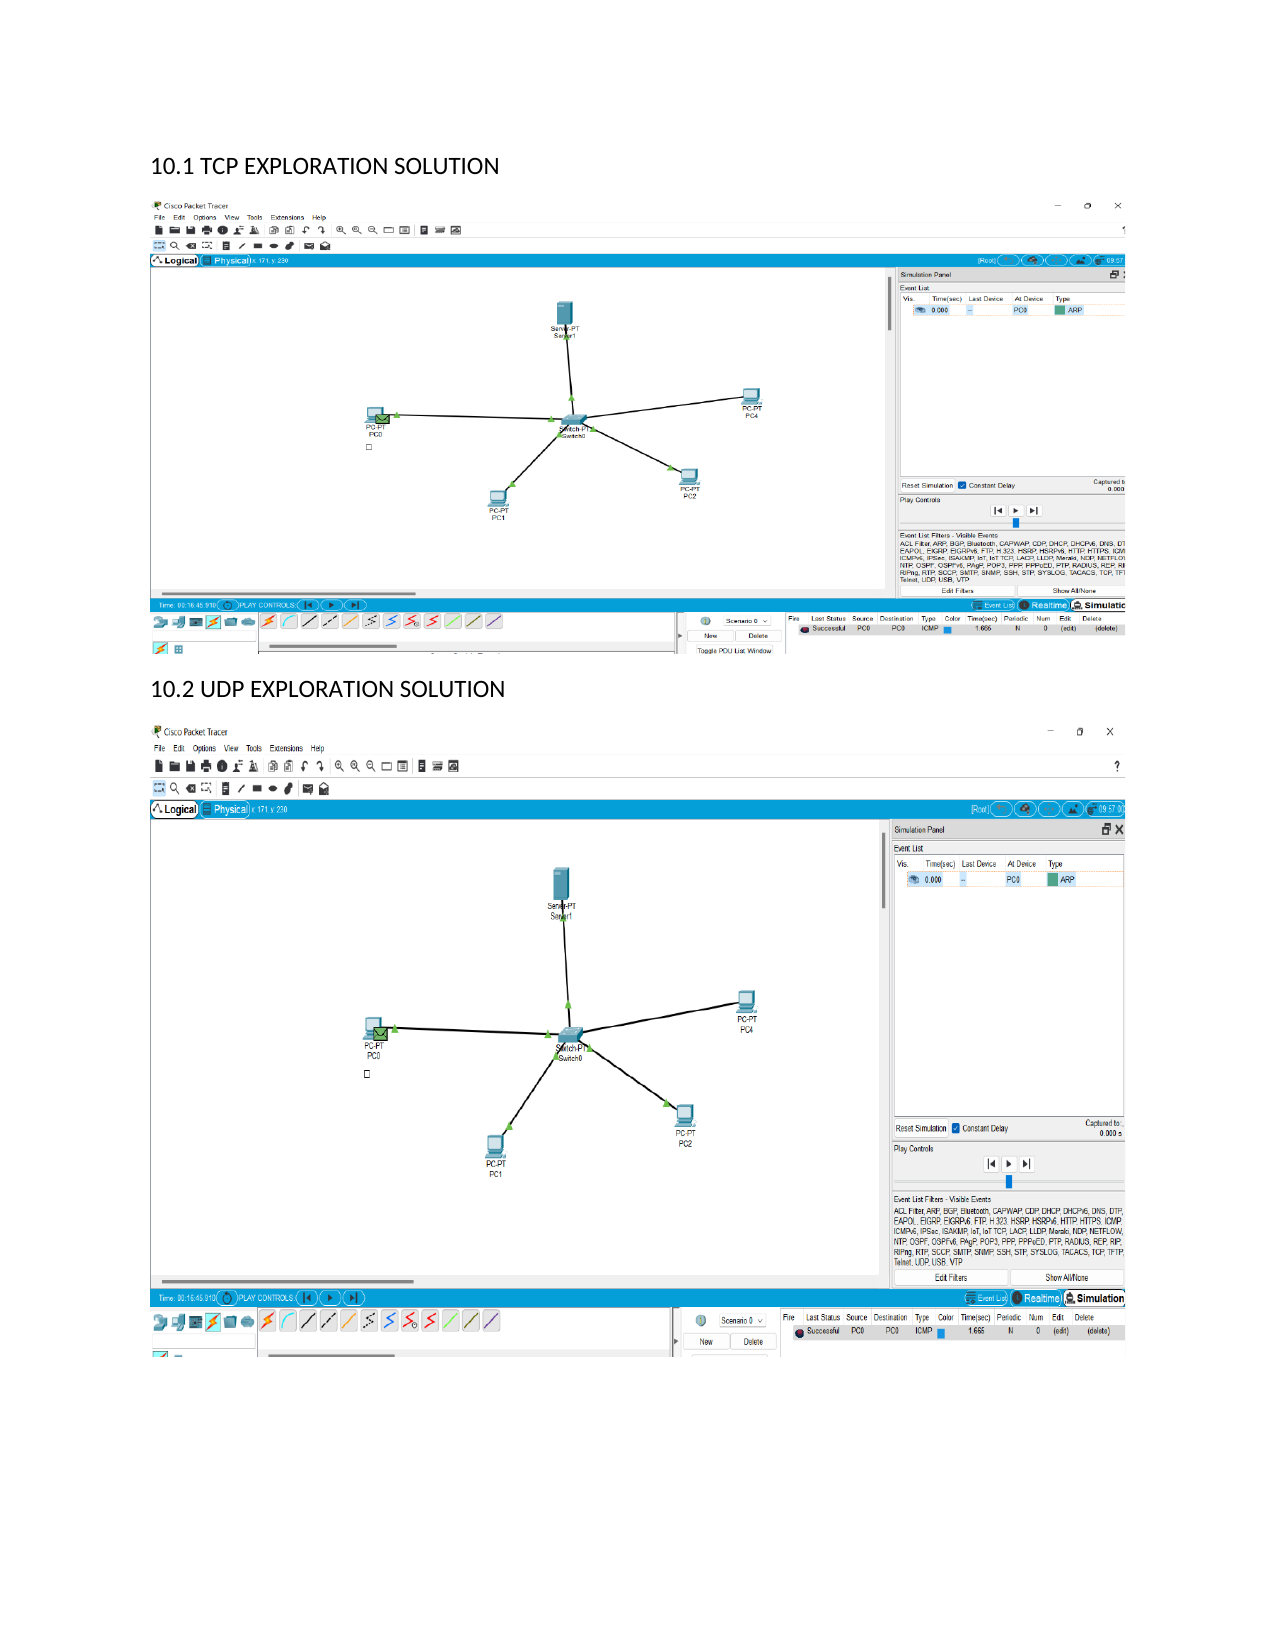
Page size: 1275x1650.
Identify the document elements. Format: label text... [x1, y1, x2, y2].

picture [1013, 1292, 1022, 1304]
text 10.1 TCP EXPLORATION SOLUTION [150, 150, 1125, 181]
picture [1118, 806, 1125, 812]
picture [1032, 1295, 1044, 1302]
picture [1020, 601, 1028, 609]
picture [150, 722, 1125, 1357]
picture [1021, 805, 1029, 813]
picture [972, 604, 981, 609]
picture [150, 199, 1125, 654]
picture [1029, 257, 1036, 263]
text 10.2 UDP EXPLORATION SOLUTION [150, 673, 1125, 703]
picture [1084, 807, 1092, 816]
